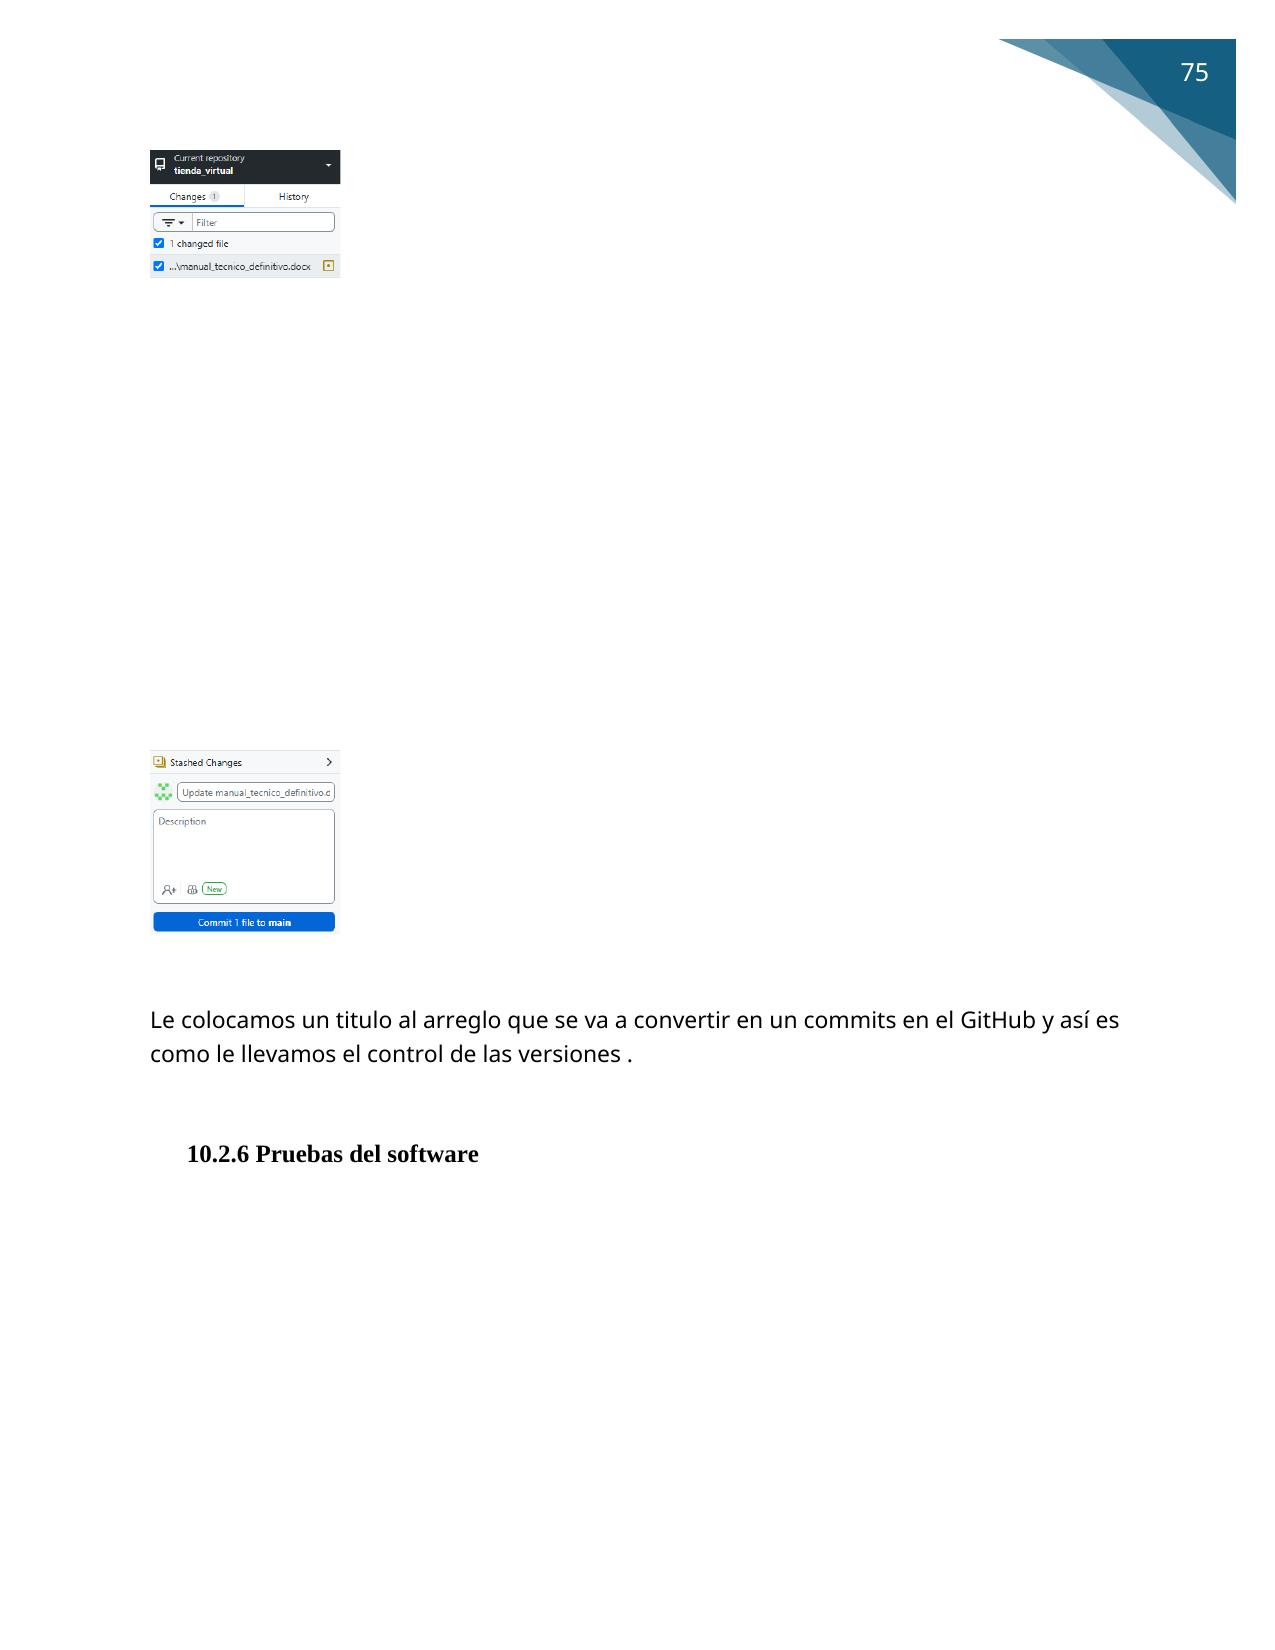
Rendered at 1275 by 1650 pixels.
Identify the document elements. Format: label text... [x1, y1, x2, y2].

picture [150, 150, 341, 935]
subtitle 10.2.6 Pruebas del software [187, 1139, 1125, 1168]
picture [997, 39, 1236, 205]
text Le colocamos un titulo al arreglo que se va a convertir en un commits en el GitHub y así es como le llevamos el control de las versiones . [150, 1004, 1125, 1069]
